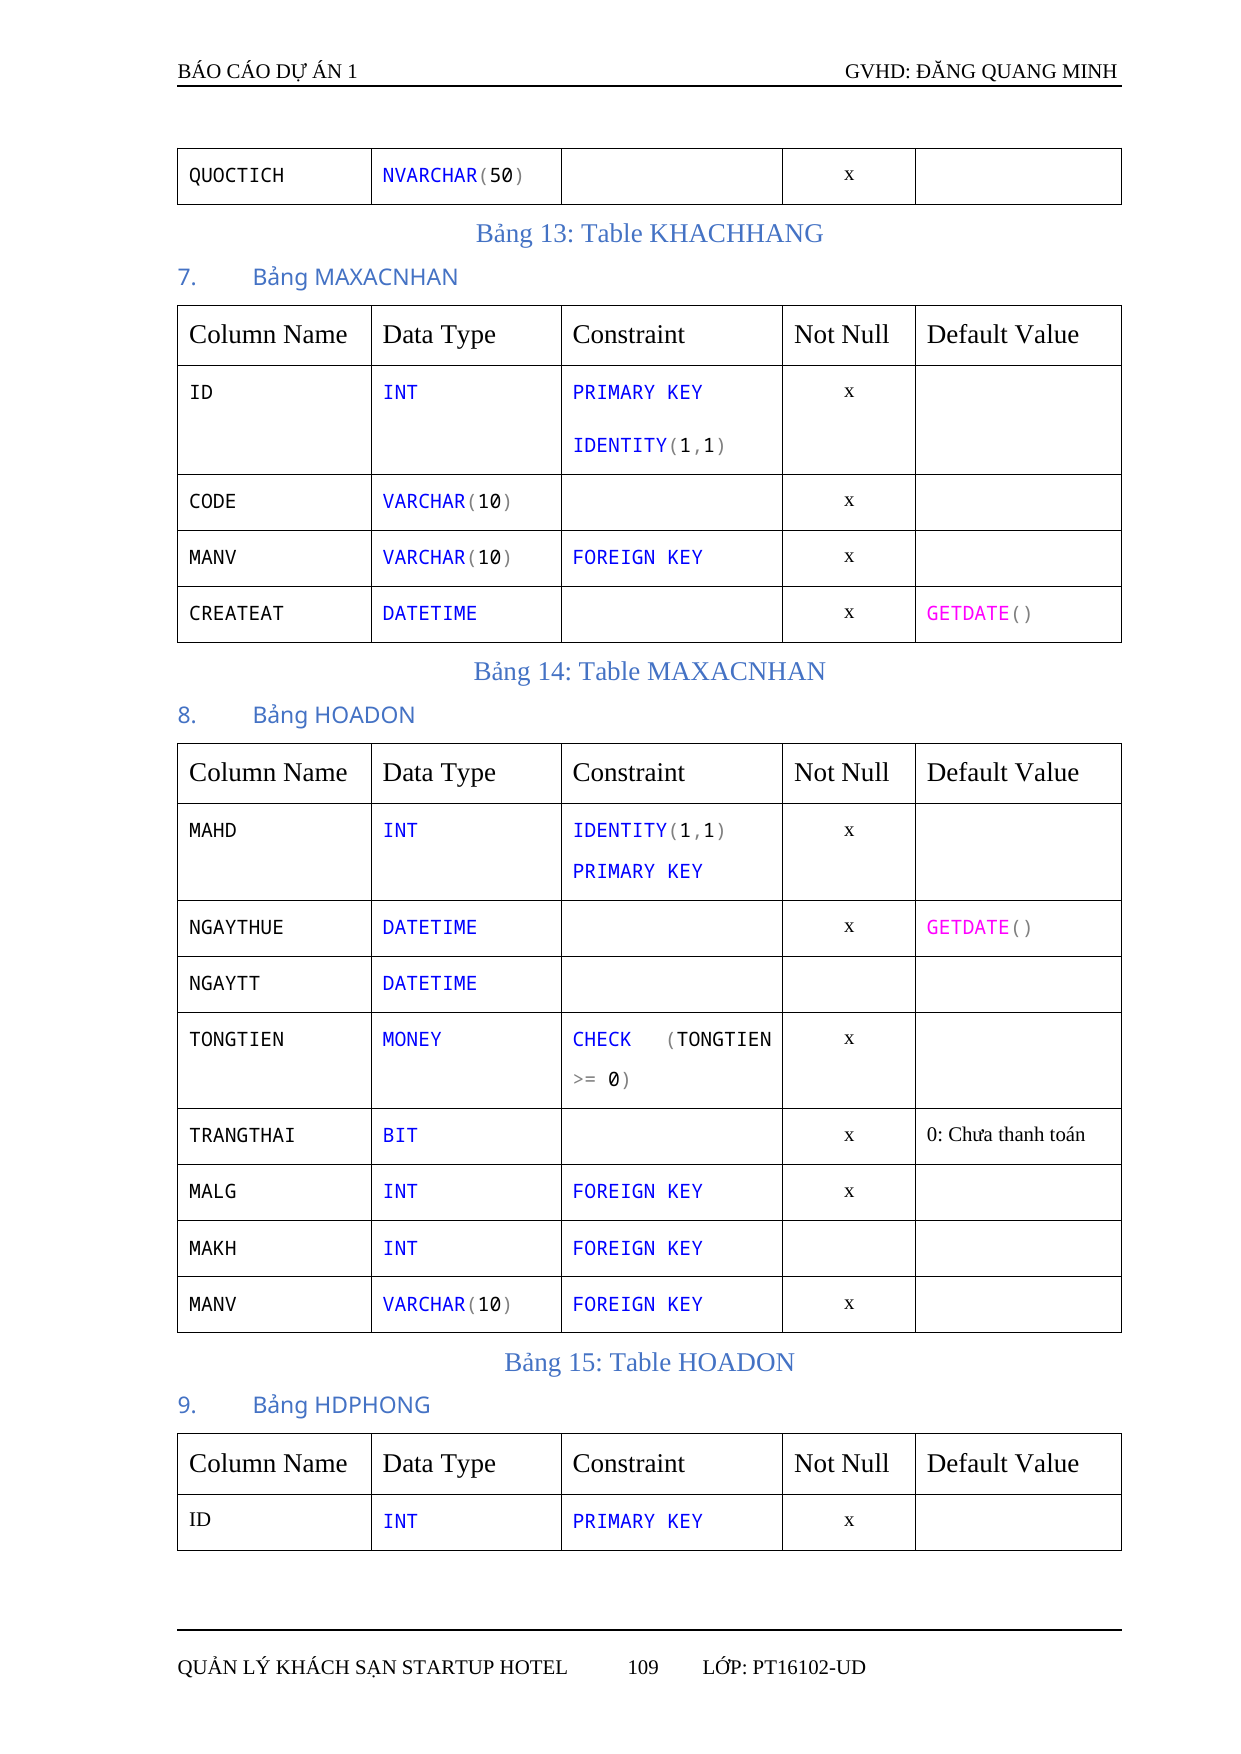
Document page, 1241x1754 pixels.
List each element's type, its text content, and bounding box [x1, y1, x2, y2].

subtitle Bảng HOADON [177, 699, 1122, 730]
table_cell DATETIME [372, 587, 561, 642]
table_cell x [783, 1495, 915, 1549]
table_cell BIT [372, 1109, 561, 1164]
subtitle Bảng HDPHONG [177, 1389, 1122, 1421]
table_cell MAHD [178, 804, 371, 899]
table_cell INT [372, 1221, 561, 1276]
table_cell x [783, 1013, 915, 1108]
table_cell x [783, 531, 915, 586]
table_header Not Null [783, 1434, 915, 1493]
table_cell [916, 1221, 1121, 1276]
table_cell TRANGTHAI [178, 1109, 371, 1164]
table_cell x [783, 1165, 915, 1220]
table_header Constraint [562, 744, 782, 803]
table_cell FOREIGN KEY [562, 1165, 782, 1220]
table_cell 0: Chưa thanh toán [916, 1109, 1121, 1164]
table_cell [562, 587, 782, 642]
table_cell [562, 475, 782, 530]
table_cell GETDATE() [916, 901, 1121, 956]
table_cell CREATEAT [178, 587, 371, 642]
table_cell x [783, 475, 915, 530]
table_cell [916, 531, 1121, 586]
table_cell [783, 1221, 915, 1276]
table_header Default Value [916, 744, 1121, 803]
table_cell NGAYTT [178, 957, 371, 1012]
table_cell IDENTITY(1,1) PRIMARY KEY [562, 804, 782, 899]
table_cell [562, 957, 782, 1012]
table_cell [916, 149, 1121, 204]
table_cell [562, 901, 782, 956]
table_cell [562, 149, 782, 204]
table_cell QUOCTICH [178, 149, 371, 204]
table_cell ID [178, 1495, 371, 1549]
table_header Data Type [372, 306, 561, 365]
table_cell VARCHAR(10) [372, 475, 561, 530]
table_cell [916, 1165, 1121, 1220]
table_header Default Value [916, 306, 1121, 365]
table_cell MANV [178, 1277, 371, 1332]
table_cell [562, 1109, 782, 1164]
table_header Not Null [783, 744, 915, 803]
table_cell CODE [178, 475, 371, 530]
table_cell x [783, 1277, 915, 1332]
table_cell [916, 804, 1121, 899]
table_cell MAKH [178, 1221, 371, 1276]
table_cell x [783, 804, 915, 899]
table_cell x [783, 901, 915, 956]
table_cell [916, 957, 1121, 1012]
table_cell INT [372, 1495, 561, 1549]
table_header Constraint [562, 306, 782, 365]
table_header Data Type [372, 744, 561, 803]
table_cell INT [372, 804, 561, 899]
table_cell PRIMARY KEY IDENTITY(1,1) [562, 366, 782, 474]
table_cell FOREIGN KEY [562, 1277, 782, 1332]
table_cell [916, 1277, 1121, 1332]
table_cell x [783, 1109, 915, 1164]
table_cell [562, 1495, 782, 1549]
table_cell VARCHAR(10) [372, 531, 561, 586]
table_cell NVARCHAR(50) [372, 149, 561, 204]
table_cell DATETIME [372, 901, 561, 956]
table_cell [783, 957, 915, 1012]
table_cell [916, 1013, 1121, 1108]
table_cell FOREIGN KEY [562, 531, 782, 586]
table_cell GETDATE() [916, 587, 1121, 642]
table_cell x [783, 149, 915, 204]
table_cell MANV [178, 531, 371, 586]
table_cell INT [372, 1165, 561, 1220]
table_header Column Name [178, 1434, 371, 1493]
table_cell x [783, 366, 915, 474]
table_cell x [783, 587, 915, 642]
table_header Column Name [178, 744, 371, 803]
table_cell INT [372, 366, 561, 474]
table_cell CHECK (TONGTIEN >= 0) [562, 1013, 782, 1108]
table_cell DATETIME [372, 957, 561, 1012]
table_header Constraint [562, 1434, 782, 1493]
table_header Not Null [783, 306, 915, 365]
table_cell NGAYTHUE [178, 901, 371, 956]
table_cell MALG [178, 1165, 371, 1220]
table_header Column Name [178, 306, 371, 365]
table_cell FOREIGN KEY [562, 1221, 782, 1276]
table_cell VARCHAR(10) [372, 1277, 561, 1332]
table_cell ID [178, 366, 371, 474]
table_cell TONGTIEN [178, 1013, 371, 1108]
table_header Default Value [916, 1434, 1121, 1493]
table_cell MONEY [372, 1013, 561, 1108]
table_header Data Type [372, 1434, 561, 1493]
table_cell [916, 1495, 1121, 1549]
subtitle Bảng MAXACNHAN [177, 261, 1122, 292]
table_cell [916, 475, 1121, 530]
table_cell [916, 366, 1121, 474]
